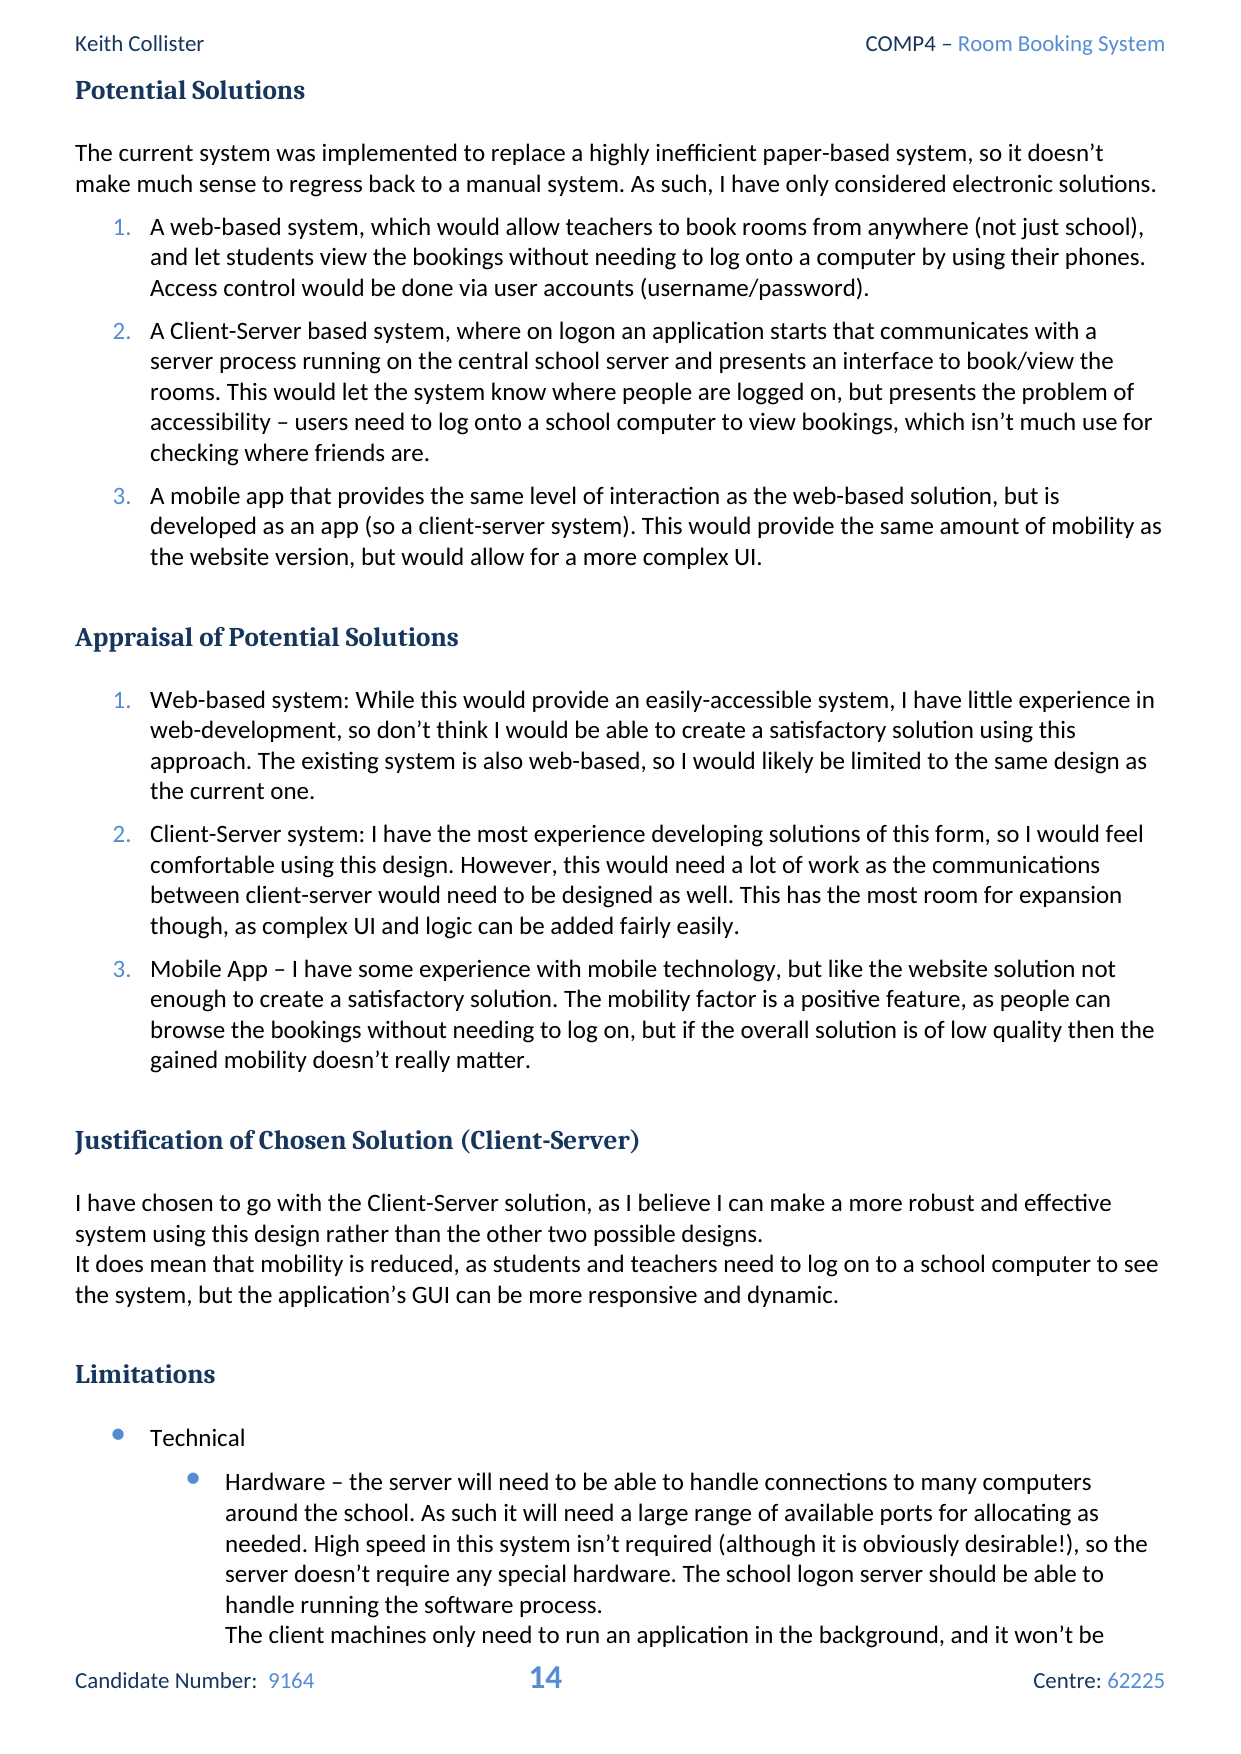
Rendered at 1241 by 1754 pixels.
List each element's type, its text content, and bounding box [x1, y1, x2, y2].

list A Client-Server based system, where on logon an application starts that communicates with a server process running on the central school server and presents an interface to book/view the rooms. This would let the system know where people are logged on, but presents the problem of accessibility – users need to log onto a school computer to view bookings, which isn’t much use for checking where friends are. [112, 315, 1165, 467]
subtitle Appraisal of Potential Solutions [75, 622, 1165, 653]
subtitle Potential Solutions [75, 75, 1165, 106]
text The current system was implemented to replace a highly inefficient paper-based system, so it doesn’t make much sense to regress back to a manual system. As such, I have only considered electronic solutions. [75, 137, 1165, 198]
text I have chosen to go with the Client-Server solution, as I believe I can make a more robust and effective system using this design rather than the other two possible designs. It does mean that mobility is reduced, as students and teachers need to log on to a school computer to see the system, but the application’s GUI can be more responsive and dynamic. [75, 1187, 1165, 1309]
list Web-based system: While this would provide an easily-accessible system, I have little experience in web-development, so don’t think I would be able to create a satisfactory solution using this approach. The existing system is also web-based, so I would likely be limited to the same design as the current one. [112, 684, 1165, 806]
list Mobile App – I have some experience with mobile technology, but like the website solution not enough to create a satisfactory solution. The mobility factor is a positive feature, as people can browse the bookings without needing to log on, but if the overall solution is of low quality then the gained mobility doesn’t really matter. [112, 953, 1165, 1075]
list Client-Server system: I have the most experience developing solutions of this form, so I would feel comfortable using this design. However, this would need a lot of work as the communications between client-server would need to be designed as well. This has the most room for expansion though, as complex UI and logic can be added fairly easily. [112, 818, 1165, 941]
list Technical [112, 1422, 1165, 1453]
subtitle Limitations [75, 1359, 1165, 1391]
list A web-based system, which would allow teachers to book rooms from anywhere (not just school), and let students view the bookings without needing to log onto a computer by using their phones. Access control would be done via user accounts (username/password). [112, 211, 1165, 302]
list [187, 1466, 1165, 1650]
subtitle Justification of Chosen Solution (Client-Server) [75, 1125, 1165, 1156]
list A mobile app that provides the same level of interaction as the web-based solution, but is developed as an app (so a client-server system). This would provide the same amount of mobility as the website version, but would allow for a more complex UI. [112, 480, 1165, 572]
